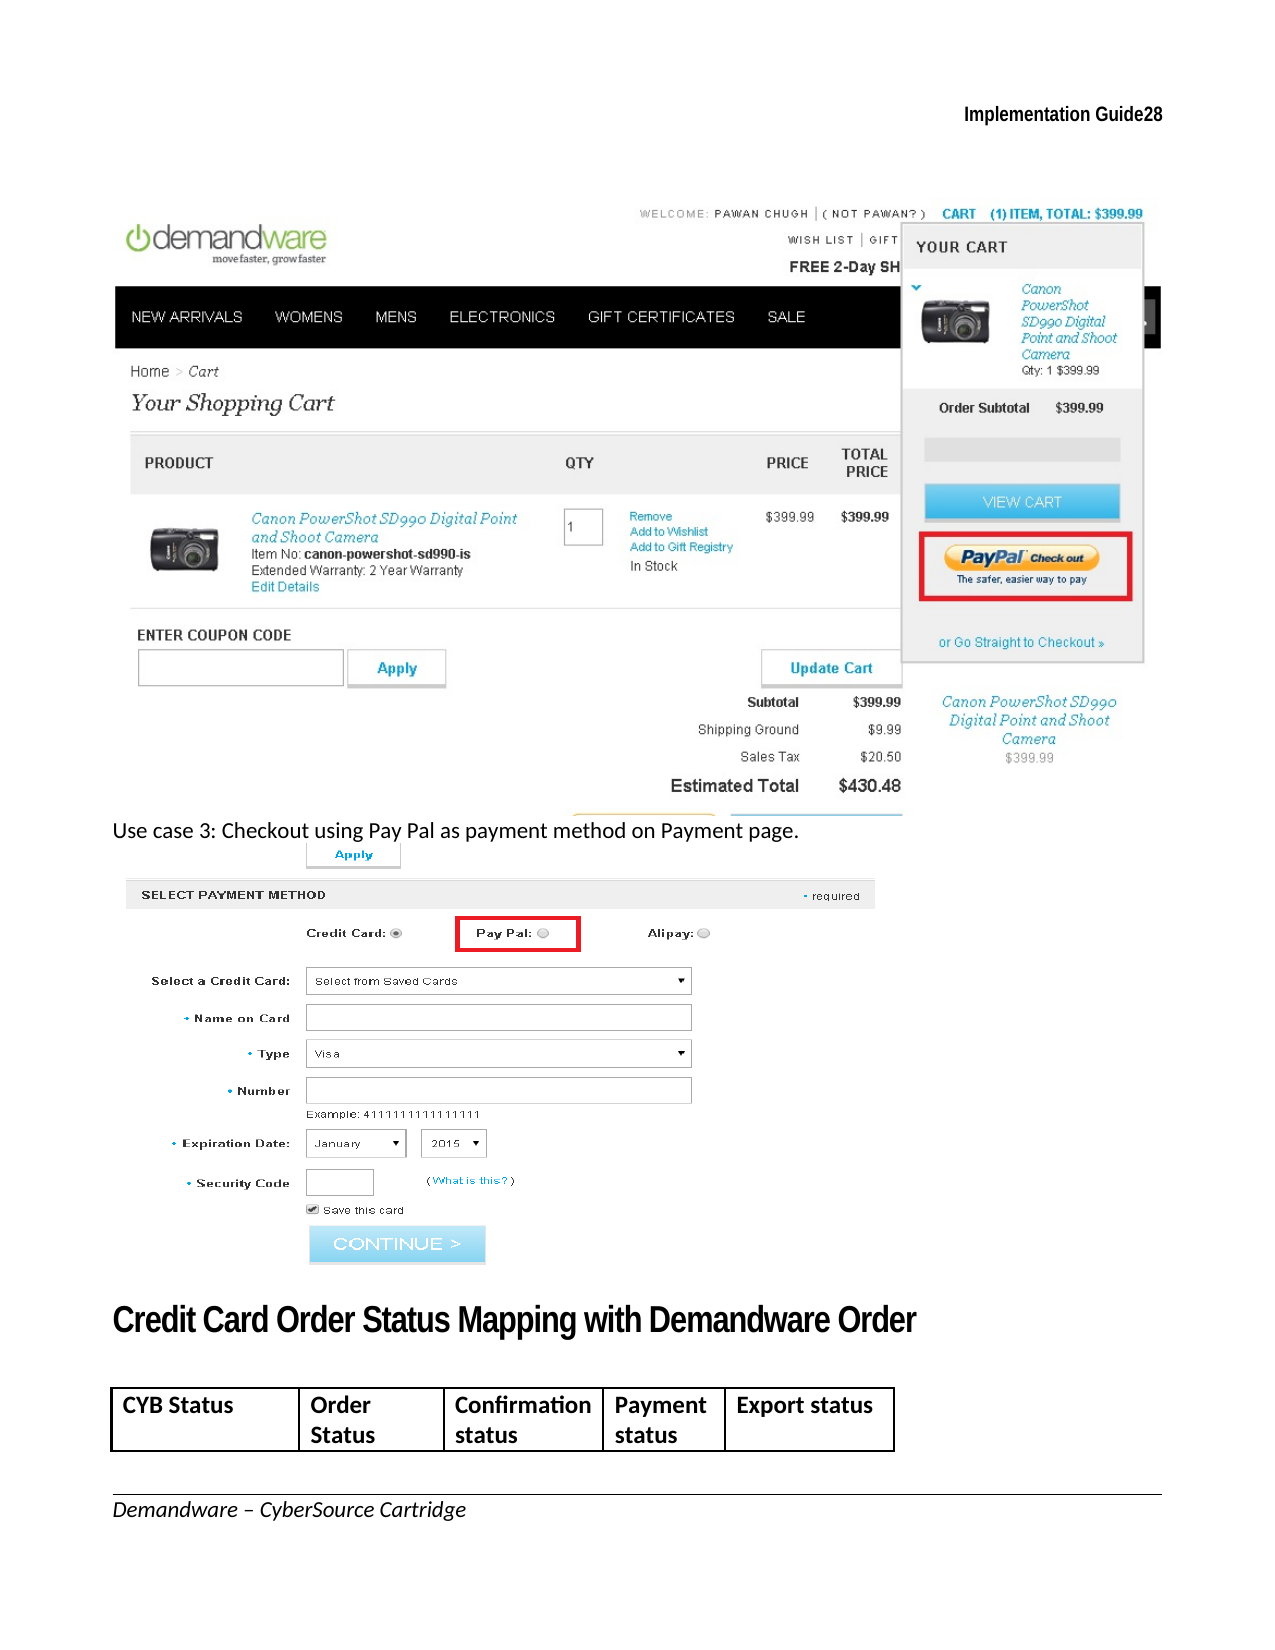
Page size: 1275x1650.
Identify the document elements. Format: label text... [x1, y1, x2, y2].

text Use case 3: Checkout using Pay Pal as payment method on Payment page. [112, 816, 1162, 844]
table_header Export status [726, 1389, 893, 1450]
table_header Payment status [604, 1389, 724, 1450]
subtitle Credit Card Order Status Mapping with Demandware Order [112, 1297, 1162, 1340]
table_header Confirmation status [445, 1389, 602, 1450]
table_header CYB Status [113, 1389, 298, 1450]
table_header Order Status [300, 1389, 443, 1450]
picture [112, 198, 1163, 816]
picture [112, 843, 1125, 1272]
